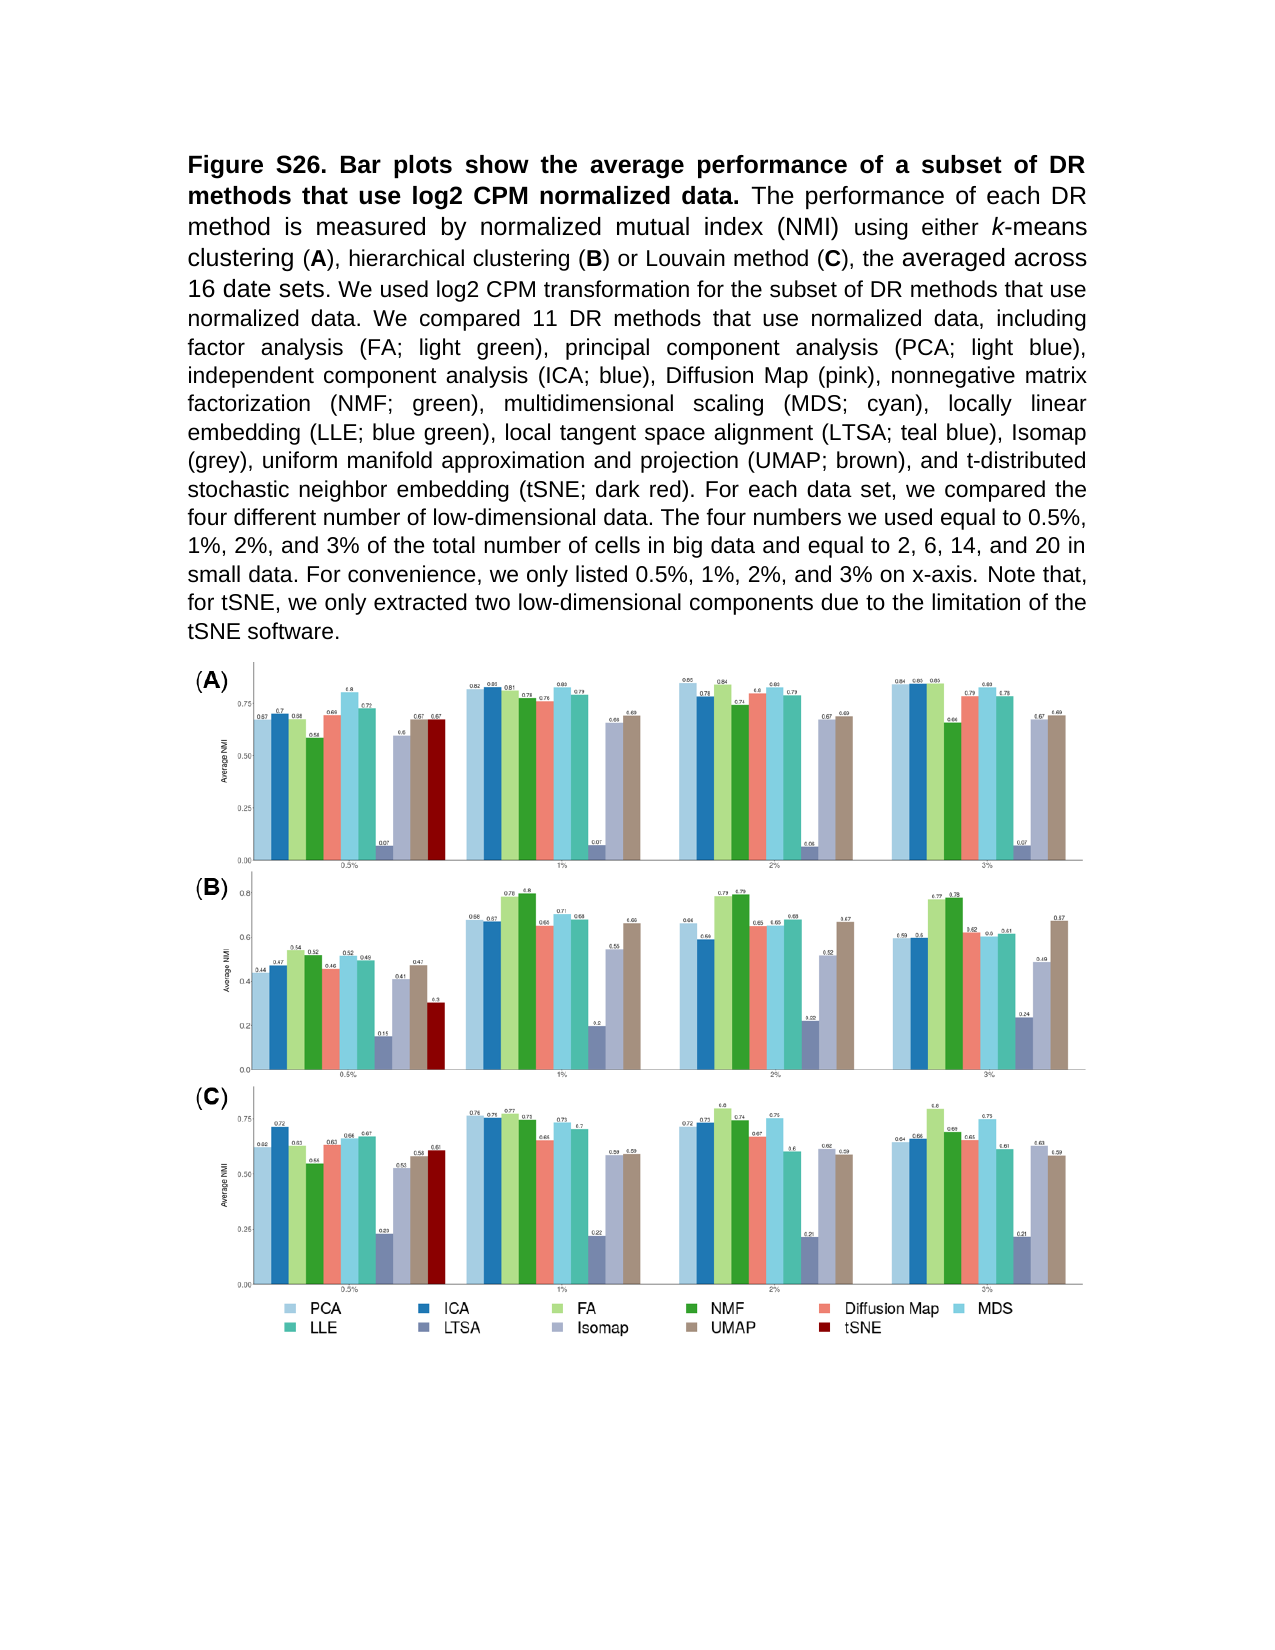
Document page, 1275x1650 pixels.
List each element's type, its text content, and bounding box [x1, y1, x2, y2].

text Figure S26. Bar plots show the average performance of a subset of DR methods that use log2 CPM normalized data. The performance of each DR method is measured by normalized mutual index (NMI) using either k-means clustering (A), hierarchical clustering (B) or Louvain method (C), the averaged across 16 date sets. We used log2 CPM transformation for the subset of DR methods that use normalized data. We compared 11 DR methods that use normalized data, including factor analysis (FA; light green), principal component analysis (PCA; light blue), independent component analysis (ICA; blue), Diffusion Map (pink), nonnegative matrix factorization (NMF; green), multidimensional scaling (MDS; cyan), locally linear embedding (LLE; blue green), local tangent space alignment (LTSA; teal blue), Isomap (grey), uniform manifold approximation and projection (UMAP; brown), and t-distributed stochastic neighbor embedding (tSNE; dark red). For each data set, we compared the four different number of low-dimensional data. The four numbers we used equal to 0.5%, 1%, 2%, and 3% of the total number of cells in big data and equal to 2, 6, 14, and 20 in small data. For convenience, we only listed 0.5%, 1%, 2%, and 3% on x-axis. Note that, for tSNE, we only extracted two low-dimensional components due to the limitation of the tSNE software. [187, 150, 1087, 644]
picture [187, 662, 1088, 1340]
